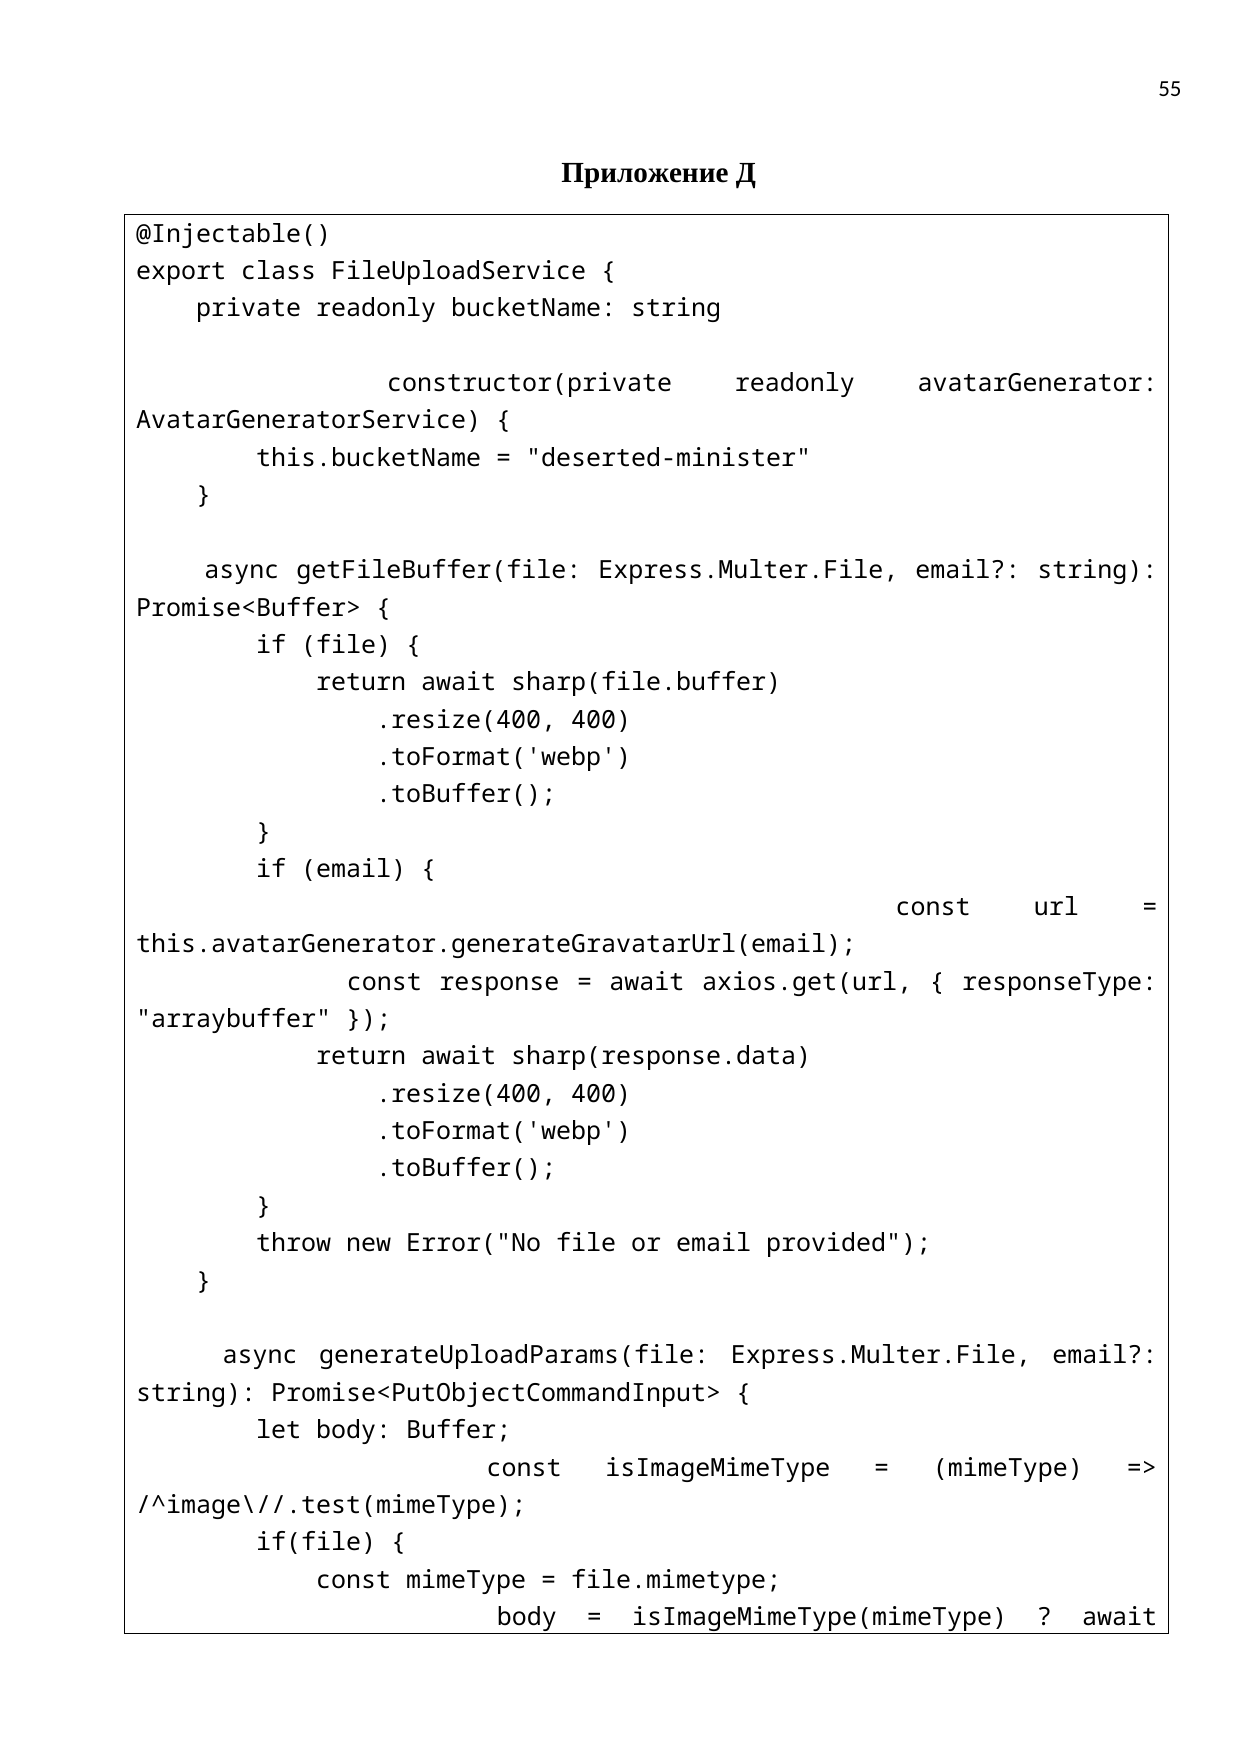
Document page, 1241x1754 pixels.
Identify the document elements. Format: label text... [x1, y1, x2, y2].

text Приложение Д [136, 156, 1181, 189]
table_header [125, 215, 1168, 1633]
